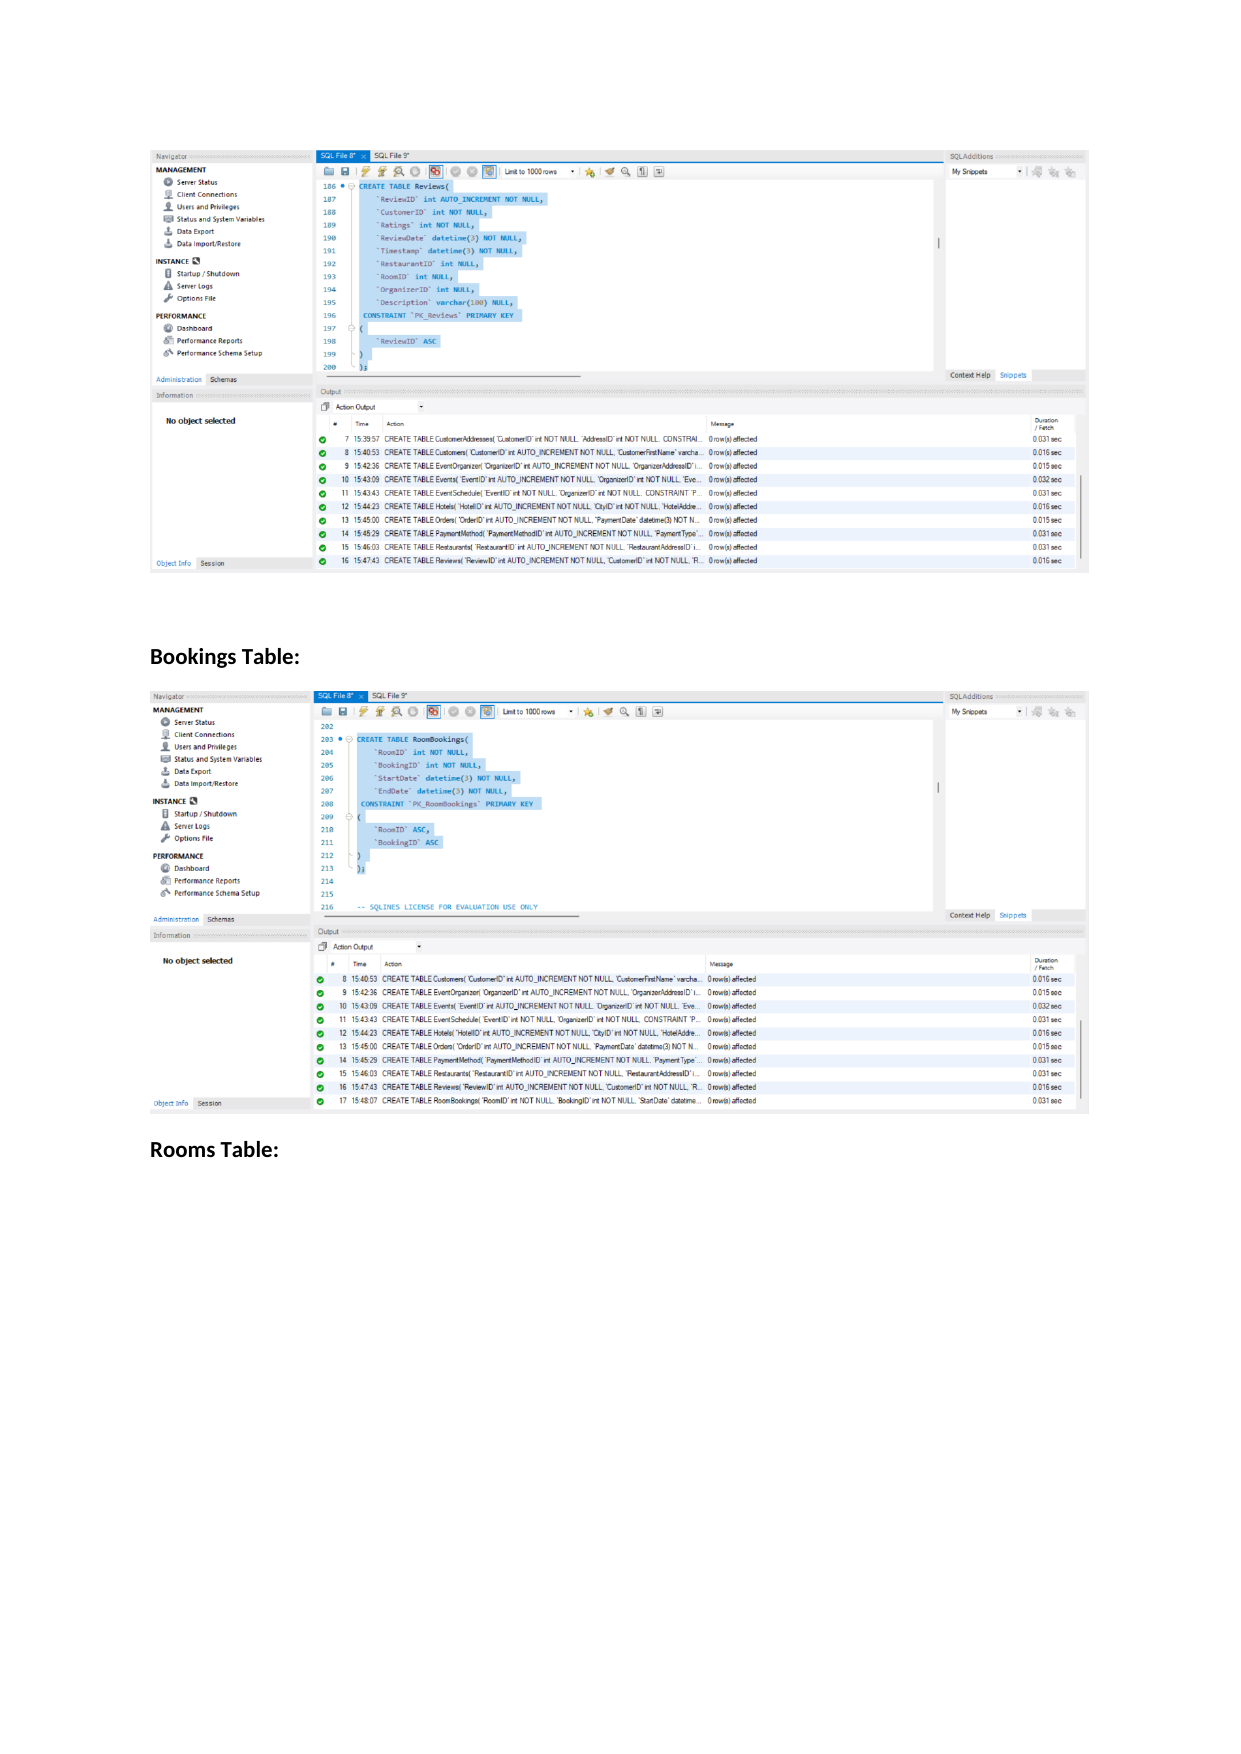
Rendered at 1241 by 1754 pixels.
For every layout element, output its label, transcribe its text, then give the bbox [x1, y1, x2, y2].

picture [150, 150, 1089, 573]
text Bookings Table: [150, 642, 1090, 670]
text Rooms Table: [150, 1135, 1090, 1163]
picture [150, 691, 1089, 1114]
